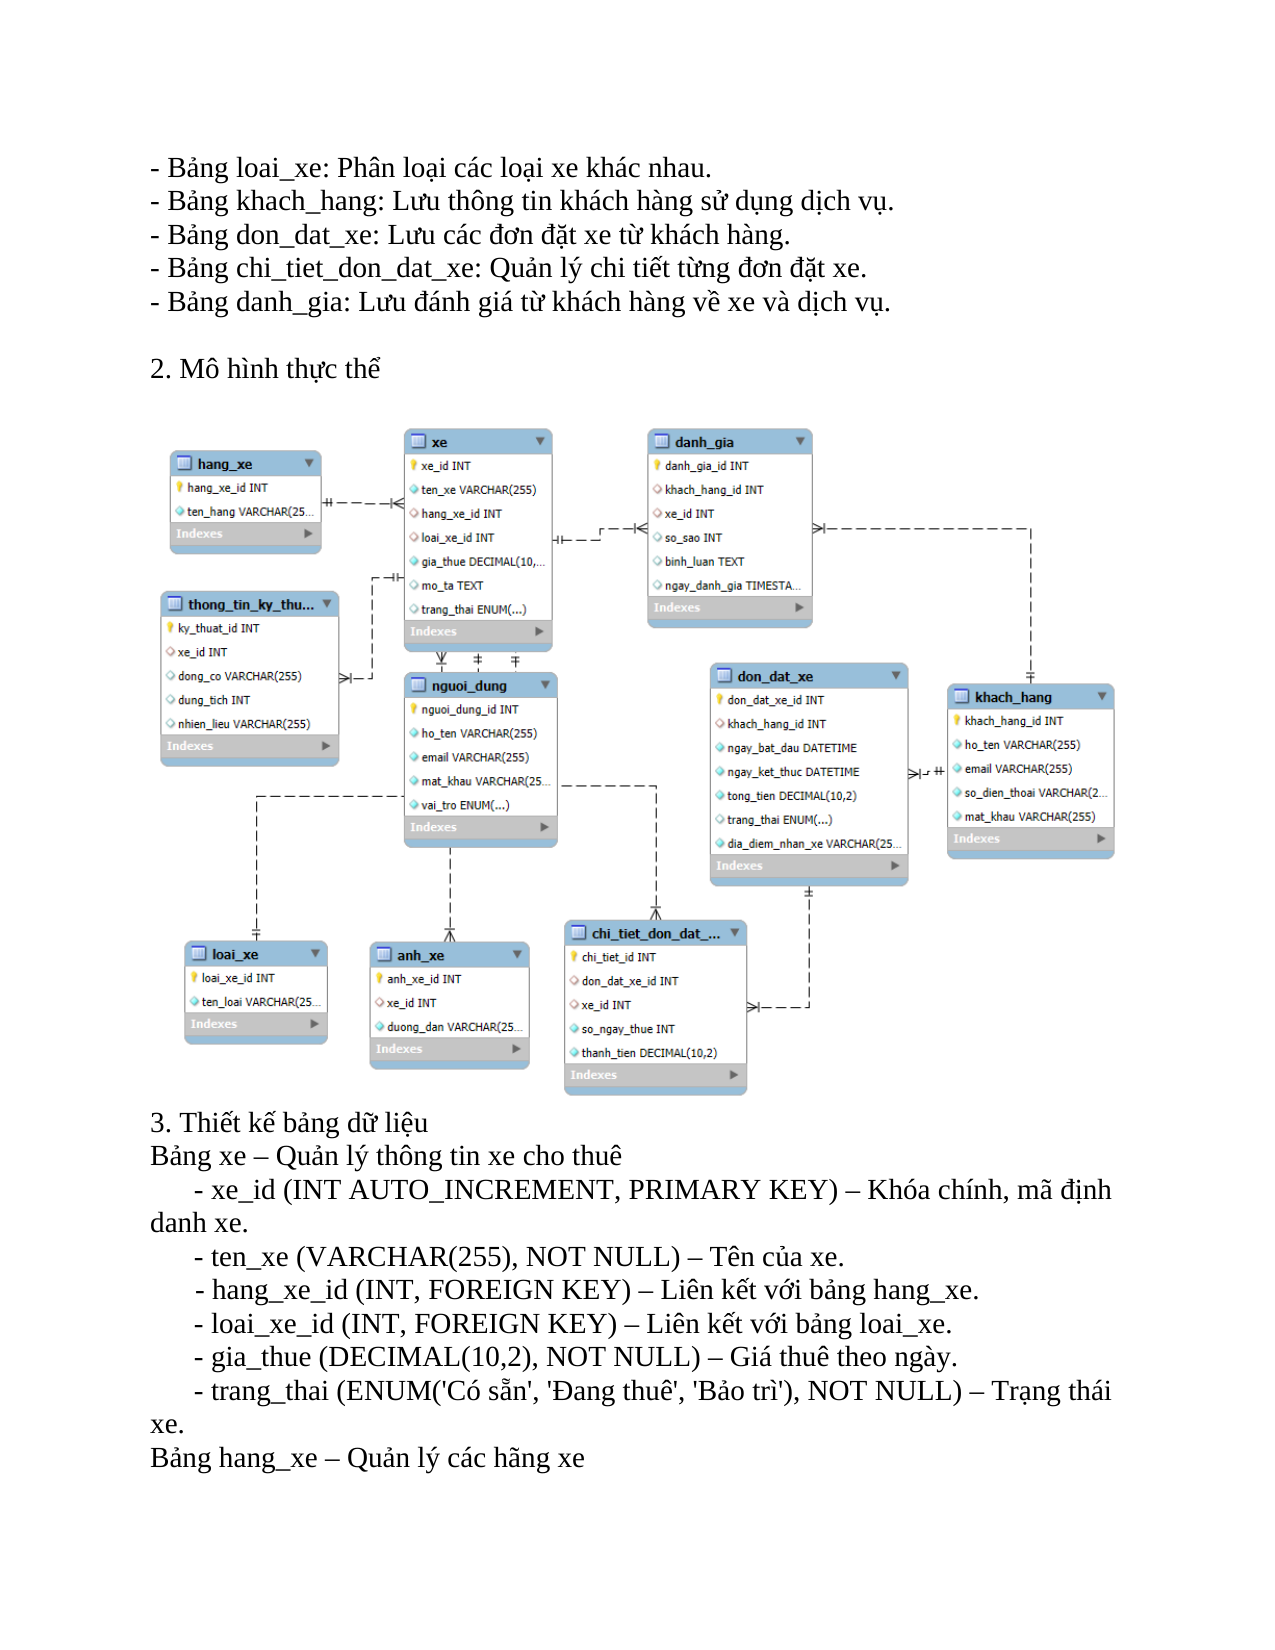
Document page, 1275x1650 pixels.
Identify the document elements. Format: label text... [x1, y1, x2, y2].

text - trang_thai (ENUM('Có sẵn', 'Đang thuê', 'Bảo trì'), NOT NULL) – Trạng thái xe. [150, 1373, 1125, 1440]
text 2. Mô hình thực thể [150, 351, 1125, 385]
text - Bảng danh_gia: Lưu đánh giá từ khách hàng về xe và dịch vụ. [150, 284, 1125, 318]
text - Bảng chi_tiet_don_dat_xe: Quản lý chi tiết từng đơn đặt xe. [150, 251, 1125, 284]
text - Bảng don_dat_xe: Lưu các đơn đặt xe từ khách hàng. [150, 217, 1125, 251]
text - xe_id (INT AUTO_INCREMENT, PRIMARY KEY) – Khóa chính, mã định danh xe. [150, 1172, 1125, 1239]
text - loai_xe_id (INT, FOREIGN KEY) – Liên kết với bảng loai_xe. [150, 1306, 1125, 1339]
picture [150, 418, 1124, 1105]
text - Bảng loai_xe: Phân loại các loại xe khác nhau. [150, 150, 1125, 183]
text Bảng xe – Quản lý thông tin xe cho thuê [150, 1138, 1125, 1172]
text - ten_xe (VARCHAR(255), NOT NULL) – Tên của xe. [150, 1239, 1125, 1272]
text Bảng hang_xe – Quản lý các hãng xe [150, 1440, 1125, 1474]
text - Bảng khach_hang: Lưu thông tin khách hàng sử dụng dịch vụ. [150, 183, 1125, 217]
text - gia_thue (DECIMAL(10,2), NOT NULL) – Giá thuê theo ngày. [150, 1339, 1125, 1373]
text - hang_xe_id (INT, FOREIGN KEY) – Liên kết với bảng hang_xe. [187, 1272, 1125, 1306]
text 3. Thiết kế bảng dữ liệu [150, 1105, 1125, 1138]
